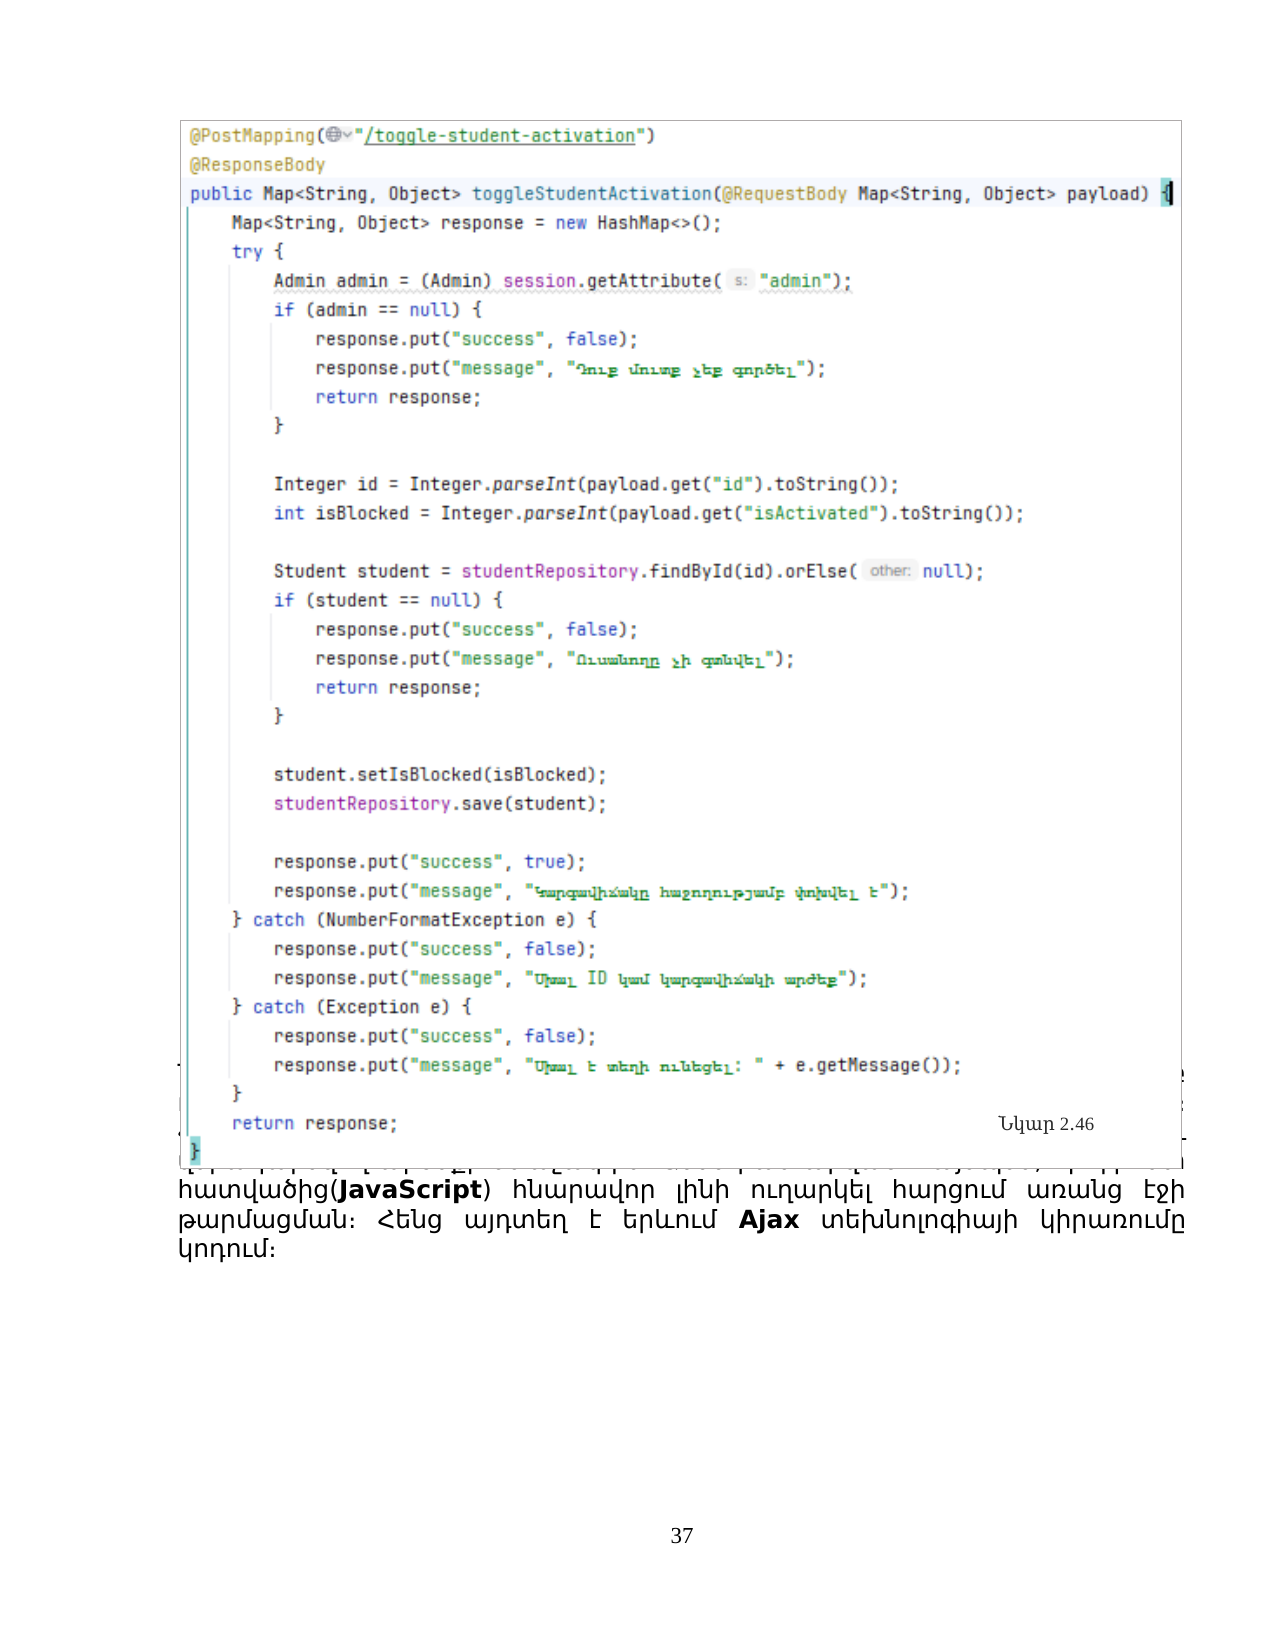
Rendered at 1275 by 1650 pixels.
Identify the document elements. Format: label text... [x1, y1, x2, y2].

text Նախորդիվ դրված նկարում (նկար 2․46) ապահովվում է մի սեղմմամբ ուսանողին բլոկավորելու և ապաբլոկավորելու ֆունկցիոնալությունը։ Հատկապես պետք է ուշադրություն դարձնել մեթոդի տիպին ու վերադարձվող արժեքի ձևաչափին։ Ամեն բան արված է այնպես, որ ֆրոնտ հատվածից(JavaScript) հնարավոր լինի ուղարկել հարցում առանց էջի թարմացման։ Հենց այդտեղ է երևում Ajax տեխնոլոգիայի կիրառումը կոդում։ [177, 1066, 1186, 1263]
picture [181, 121, 1181, 1168]
